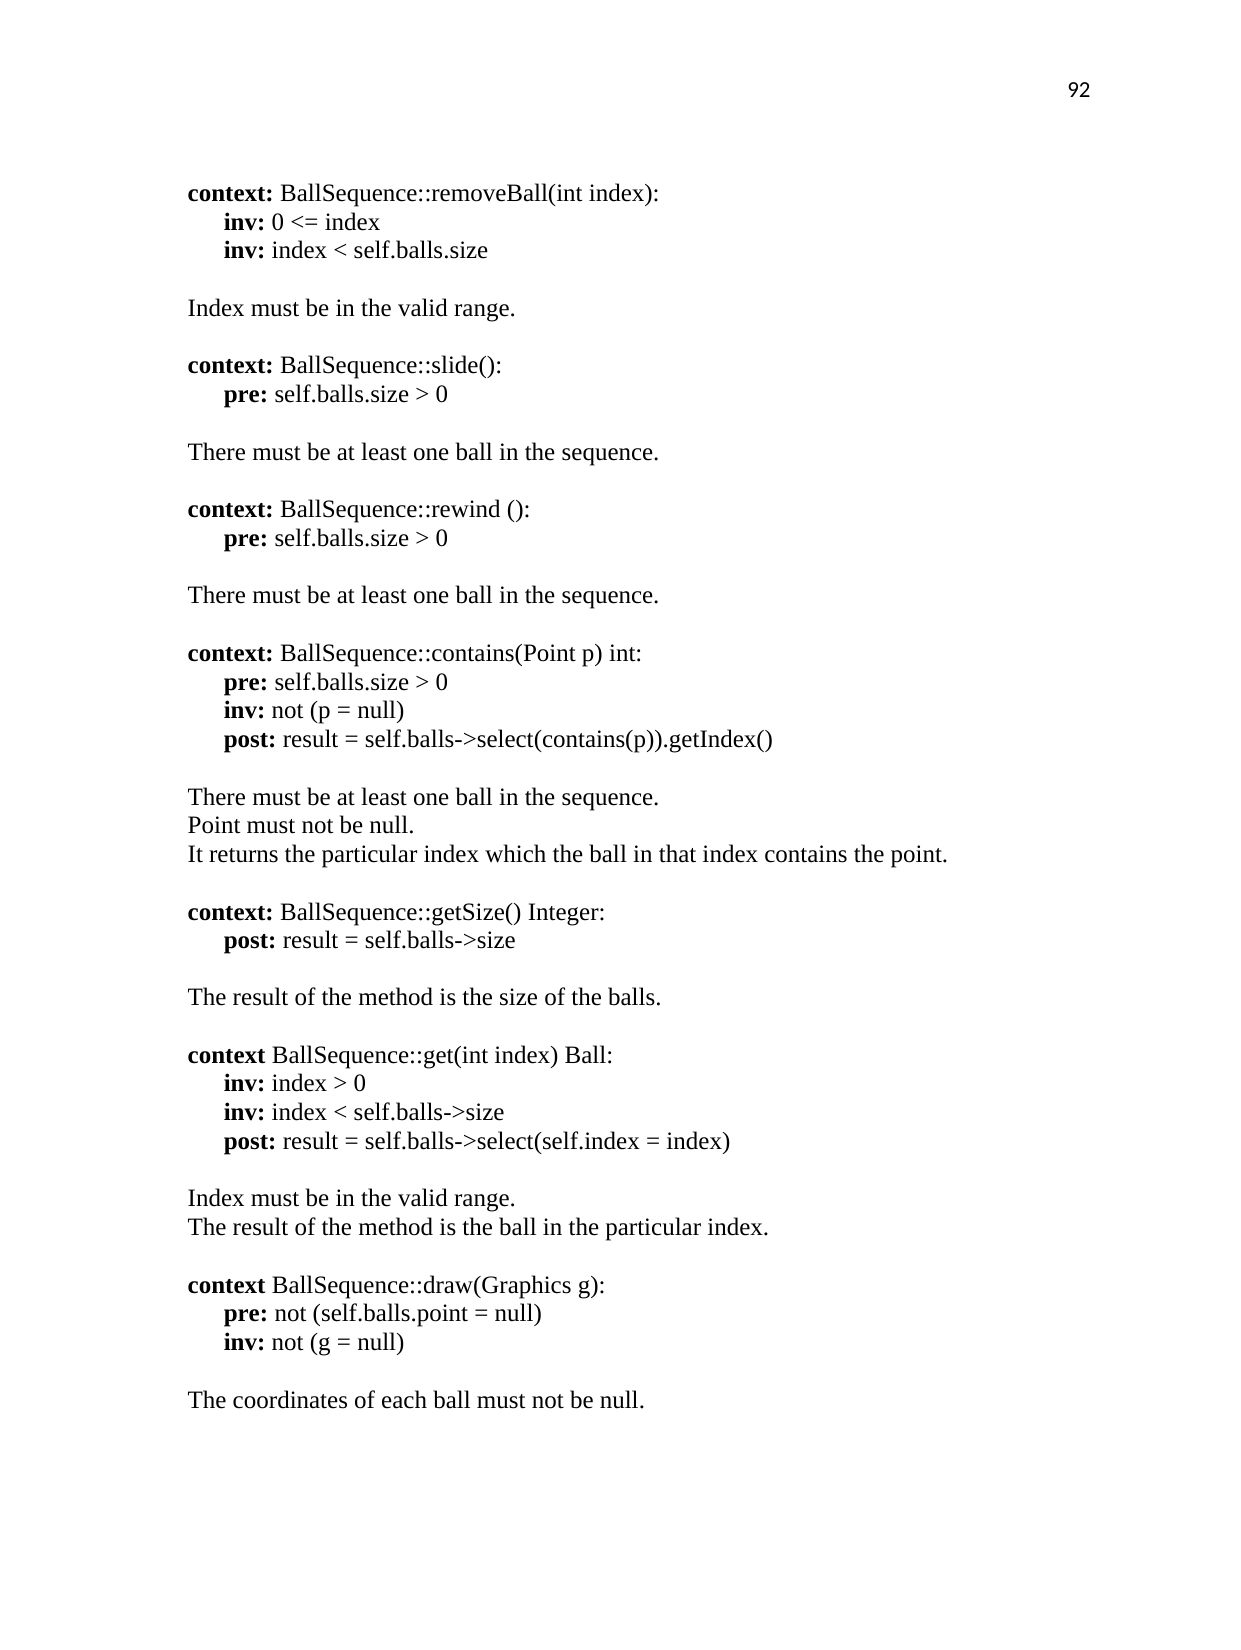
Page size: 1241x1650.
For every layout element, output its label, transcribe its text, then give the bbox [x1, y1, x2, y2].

text inv: index < self.balls.size [150, 236, 1090, 264]
text There must be at least one ball in the sequence. [150, 581, 1090, 609]
text The coordinates of each ball must not be null. [150, 1385, 1090, 1413]
text context: BallSequence::rewind (): [150, 494, 1090, 523]
text pre: self.balls.size > 0 [150, 523, 1090, 552]
text post: result = self.balls->size [150, 926, 1090, 954]
text pre: not (self.balls.point = null) [150, 1298, 1090, 1327]
text The result of the method is the size of the balls. [150, 982, 1090, 1011]
text Index must be in the valid range. [150, 1183, 1090, 1212]
text context BallSequence::draw(Graphics g): [150, 1270, 1090, 1298]
text post: result = self.balls->select(contains(p)).getIndex() [150, 724, 1090, 753]
text inv: index < self.balls->size [150, 1097, 1090, 1126]
text inv: not (g = null) [150, 1327, 1090, 1356]
text There must be at least one ball in the sequence. [150, 437, 1090, 466]
text context: BallSequence::removeBall(int index): [150, 178, 1090, 207]
text It returns the particular index which the ball in that index contains the point. [150, 839, 1090, 868]
text pre: self.balls.size > 0 [150, 667, 1090, 696]
text Point must not be null. [150, 811, 1090, 839]
text context BallSequence::get(int index) Ball: [150, 1040, 1090, 1068]
text There must be at least one ball in the sequence. [150, 782, 1090, 811]
text context: BallSequence::getSize() Integer: [150, 897, 1090, 926]
text pre: self.balls.size > 0 [150, 379, 1090, 408]
text post: result = self.balls->select(self.index = index) [150, 1126, 1090, 1155]
text inv: not (p = null) [150, 696, 1090, 724]
text context: BallSequence::slide(): [150, 351, 1090, 379]
text context: BallSequence::contains(Point p) int: [150, 638, 1090, 667]
text The result of the method is the ball in the particular index. [150, 1212, 1090, 1241]
text inv: 0 <= index [150, 207, 1090, 236]
text Index must be in the valid range. [150, 293, 1090, 322]
text inv: index > 0 [150, 1068, 1090, 1097]
